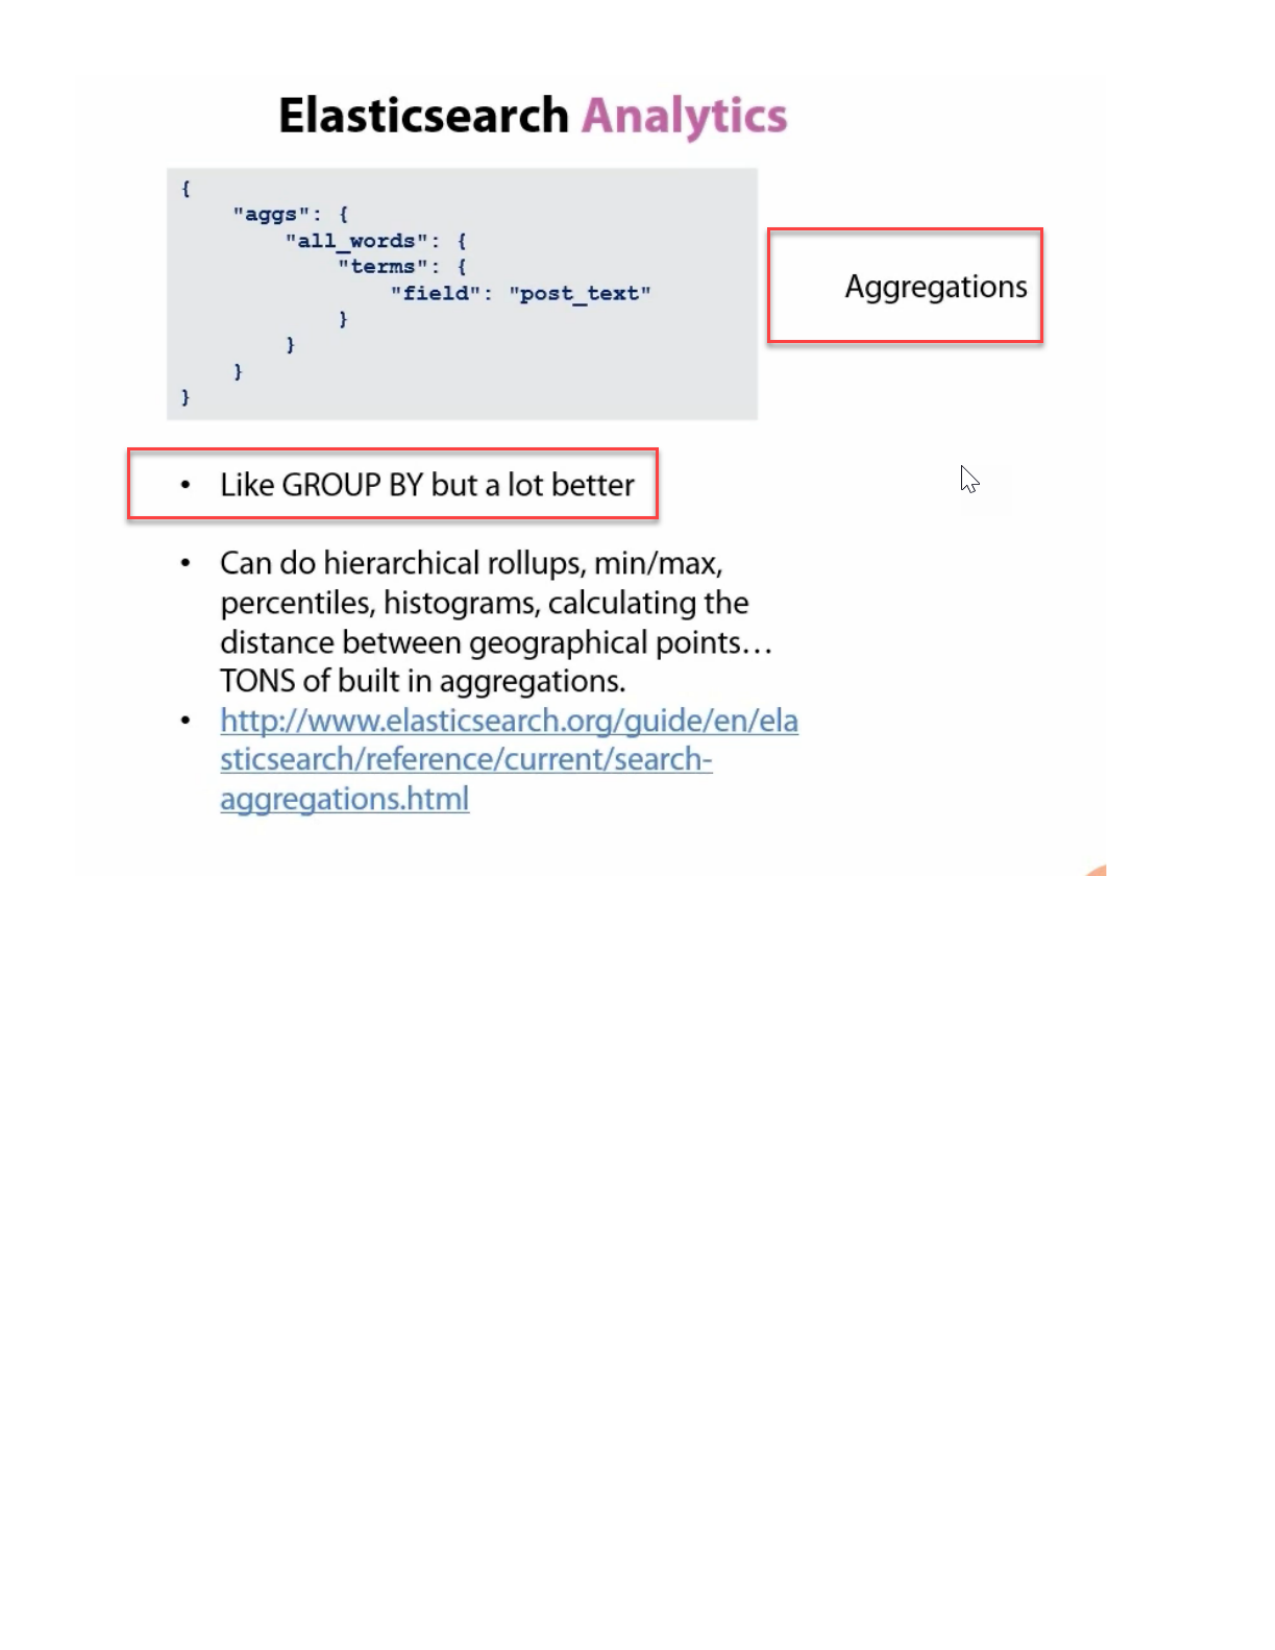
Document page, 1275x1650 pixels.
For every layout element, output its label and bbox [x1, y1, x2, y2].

picture [75, 75, 1107, 876]
